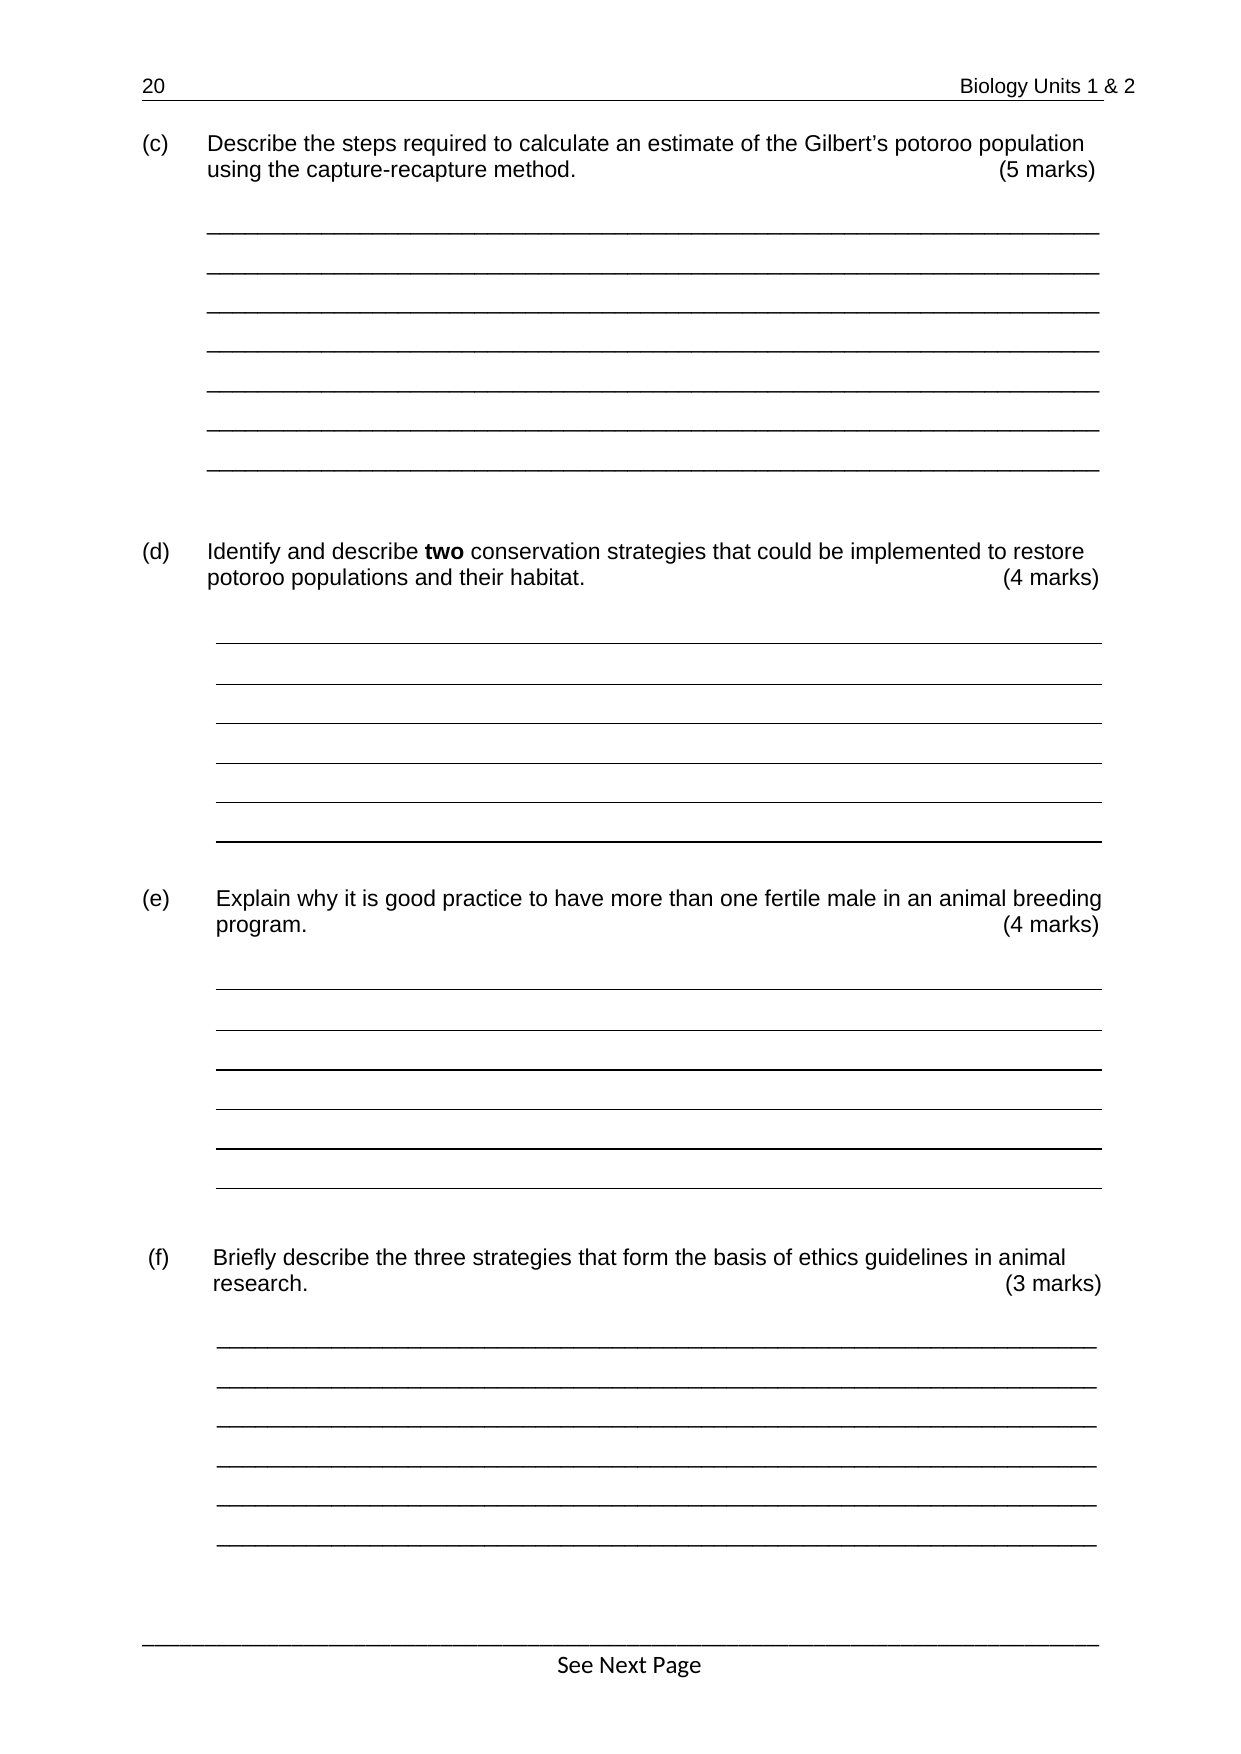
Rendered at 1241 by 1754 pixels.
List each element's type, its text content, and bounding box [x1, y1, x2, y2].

text (d) Identify and describe two conservation strategies that could be implemented to restore potoroo populations and their habitat. (4 marks) [142, 538, 1104, 591]
list Describe the steps required to calculate an estimate of the Gilbert’s potoroo population using the capture-recapture method. (5 marks) [142, 130, 1104, 183]
list ______________________________________________________________________________________________________________________________________________________________________________________________________________________________________________________________________________________________________________________________________________________________________________________________________________________________ [217, 1323, 1104, 1547]
list Briefly describe the three strategies that form the basis of ethics guidelines in animal research. (3 marks) [148, 1244, 1104, 1297]
text __________________________________________________________________________________________________________________________________________________________________________________________________________________________________________________________________________________________________________________________________________________________________________________________________________________________________________________________________________________________________________ [207, 209, 1104, 472]
text (e) Explain why it is good practice to have more than one fertile male in an animal breeding program. (4 marks) [142, 884, 1104, 937]
